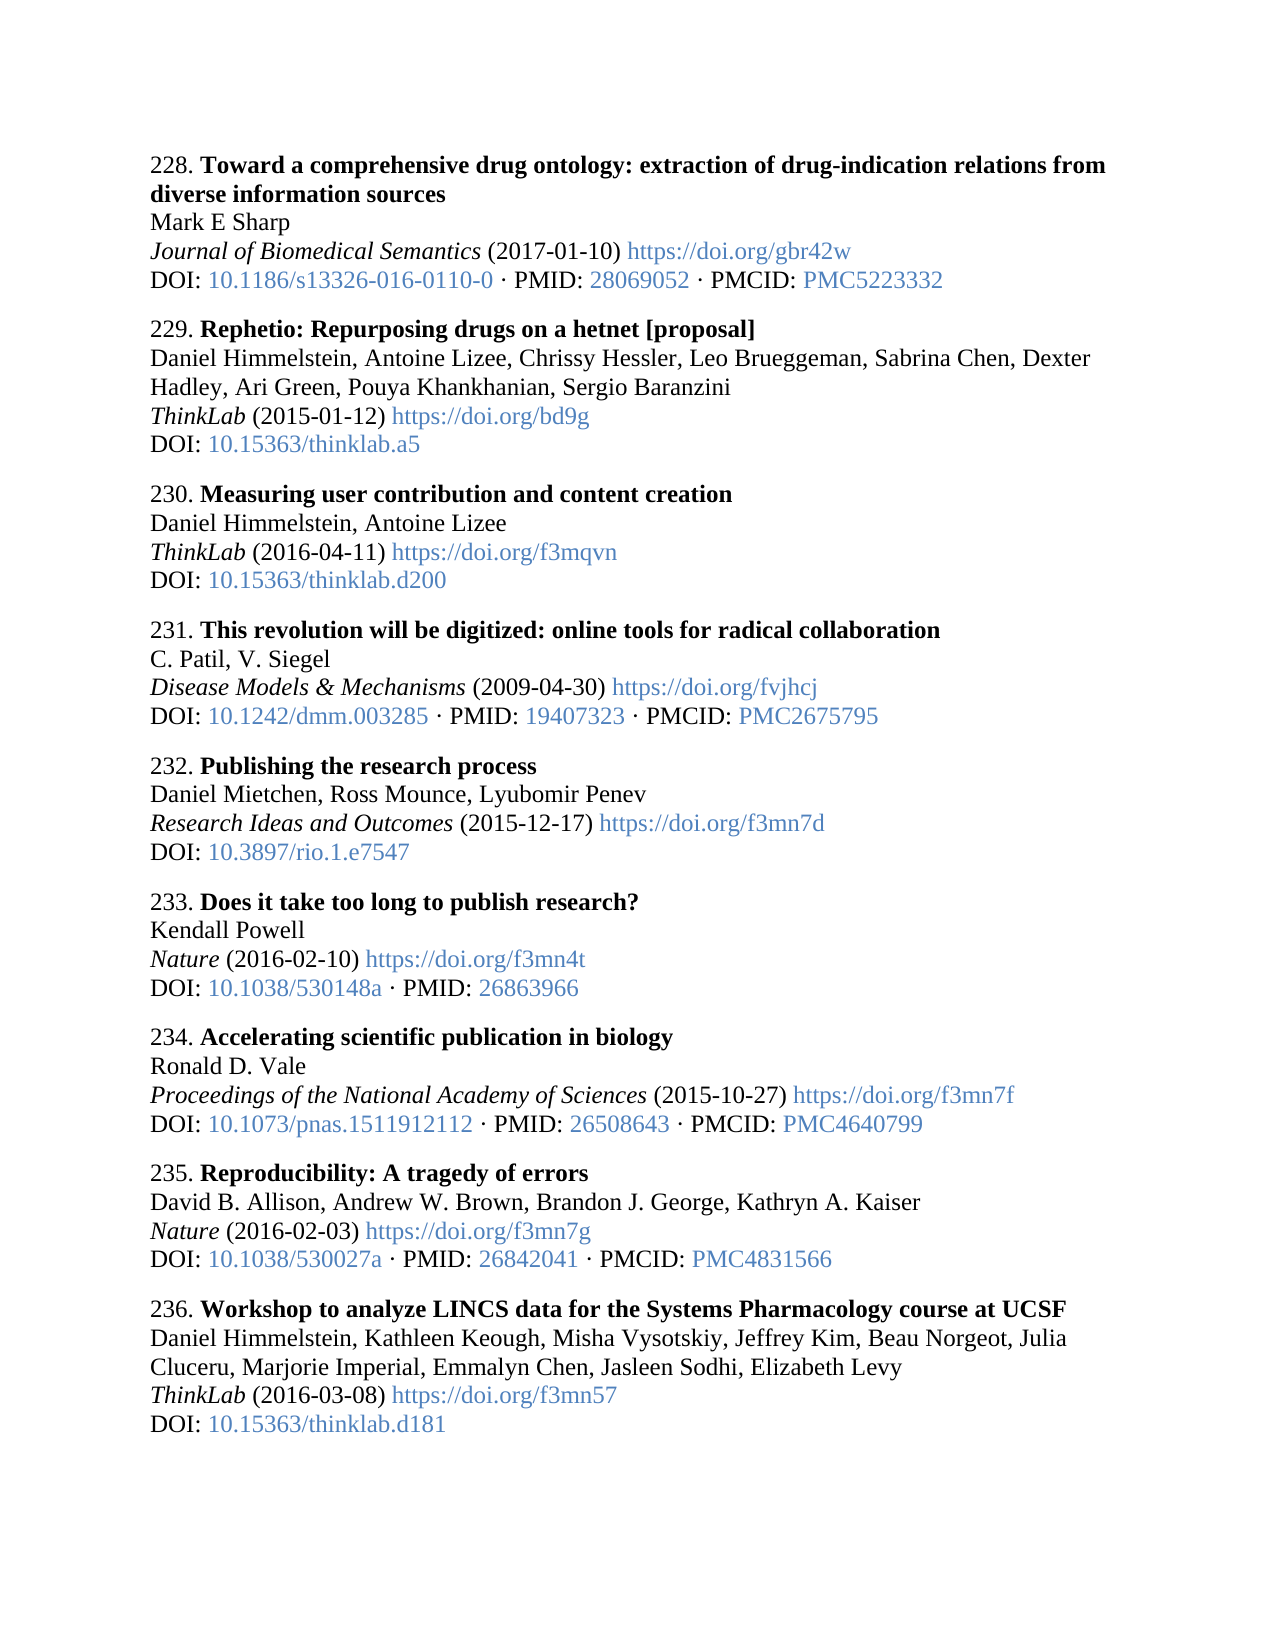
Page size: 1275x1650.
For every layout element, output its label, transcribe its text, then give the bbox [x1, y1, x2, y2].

text 232. Publishing the research process Daniel Mietchen, Ross Mounce, Lyubomir Penev Research Ideas and Outcomes (2015-12-17) https://doi.org/f3mn7d DOI: 10.3897/rio.1.e7547 [150, 751, 1125, 866]
text 229. Rephetio: Repurposing drugs on a hetnet [proposal] Daniel Himmelstein, Antoine Lizee, Chrissy Hessler, Leo Brueggeman, Sabrina Chen, Dexter Hadley, Ari Green, Pouya Khankhanian, Sergio Baranzini ThinkLab (2015-01-12) https://doi.org/bd9g DOI: 10.15363/thinklab.a5 [150, 314, 1125, 458]
text 228. Toward a comprehensive drug ontology: extraction of drug-indication relations from diverse information sources Mark E Sharp Journal of Biomedical Semantics (2017-01-10) https://doi.org/gbr42w DOI: 10.1186/s13326-016-0110-0 · PMID: 28069052 · PMCID: PMC5223332 [150, 150, 1125, 294]
text 230. Measuring user contribution and content creation Daniel Himmelstein, Antoine Lizee ThinkLab (2016-04-11) https://doi.org/f3mqvn DOI: 10.15363/thinklab.d200 [150, 479, 1125, 594]
text 233. Does it take too long to publish research? Kendall Powell Nature (2016-02-10) https://doi.org/f3mn4t DOI: 10.1038/530148a · PMID: 26863966 [150, 887, 1125, 1002]
text 231. This revolution will be digitized: online tools for radical collaboration C. Patil, V. Siegel Disease Models & Mechanisms (2009-04-30) https://doi.org/fvjhcj DOI: 10.1242/dmm.003285 · PMID: 19407323 · PMCID: PMC2675795 [150, 615, 1125, 730]
text 235. Reproducibility: A tragedy of errors David B. Allison, Andrew W. Brown, Brandon J. George, Kathryn A. Kaiser Nature (2016-02-03) https://doi.org/f3mn7g DOI: 10.1038/530027a · PMID: 26842041 · PMCID: PMC4831566 [150, 1158, 1125, 1273]
text 234. Accelerating scientific publication in biology Ronald D. Vale Proceedings of the National Academy of Sciences (2015-10-27) https://doi.org/f3mn7f DOI: 10.1073/pnas.1511912112 · PMID: 26508643 · PMCID: PMC4640799 [150, 1022, 1125, 1137]
text 236. Workshop to analyze LINCS data for the Systems Pharmacology course at UCSF Daniel Himmelstein, Kathleen Keough, Misha Vysotskiy, Jeffrey Kim, Beau Norgeot, Julia Cluceru, Marjorie Imperial, Emmalyn Chen, Jasleen Sodhi, Elizabeth Levy ThinkLab (2016-03-08) https://doi.org/f3mn57 DOI: 10.15363/thinklab.d181 [150, 1294, 1125, 1438]
